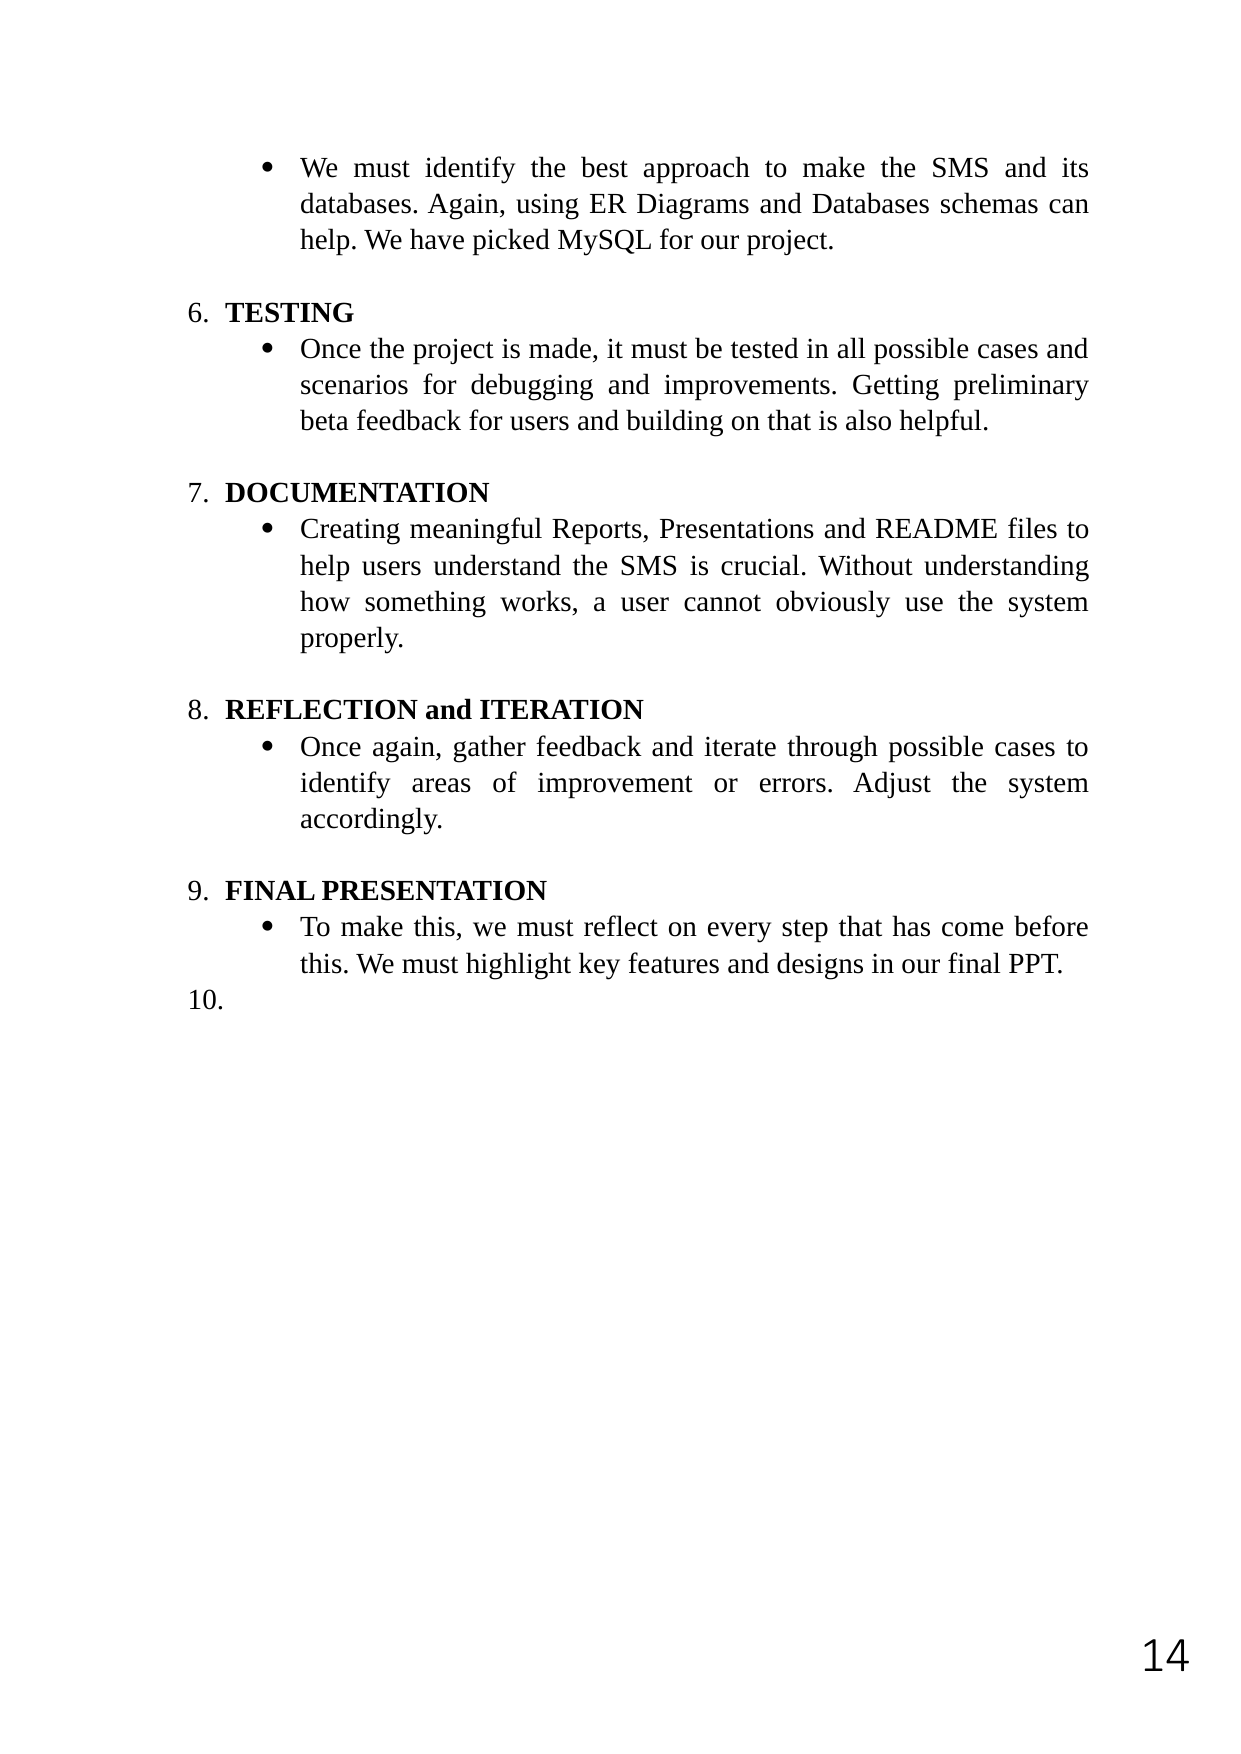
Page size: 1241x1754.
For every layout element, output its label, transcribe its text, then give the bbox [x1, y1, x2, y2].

list Once the project is made, it must be tested in all possible cases and scenarios for debugging and improvements. Getting preliminary beta feedback for users and building on that is also helpful. [262, 331, 1090, 437]
list TESTING [187, 295, 1090, 328]
list DOCUMENTATION [187, 476, 1090, 509]
list Creating meaningful Reports, Presentations and README files to help users understand the SMS is crucial. Without understanding how something works, a user cannot obviously use the system properly. [262, 512, 1090, 654]
list FINAL PRESENTATION [187, 873, 1090, 907]
list REFLECTION and ITERATION [187, 692, 1090, 726]
list To make this, we must reflect on every step that has come before this. We must highlight key features and designs in our final PPT. [262, 909, 1090, 979]
list Once again, gather feedback and iterate through possible cases to identify areas of improvement or errors. Adjust the system accordingly. [262, 729, 1090, 834]
list We must identify the best approach to make the SMS and its databases. Again, using ER Diagrams and Databases schemas can help. We have picked MySQL for our project. [262, 150, 1090, 256]
